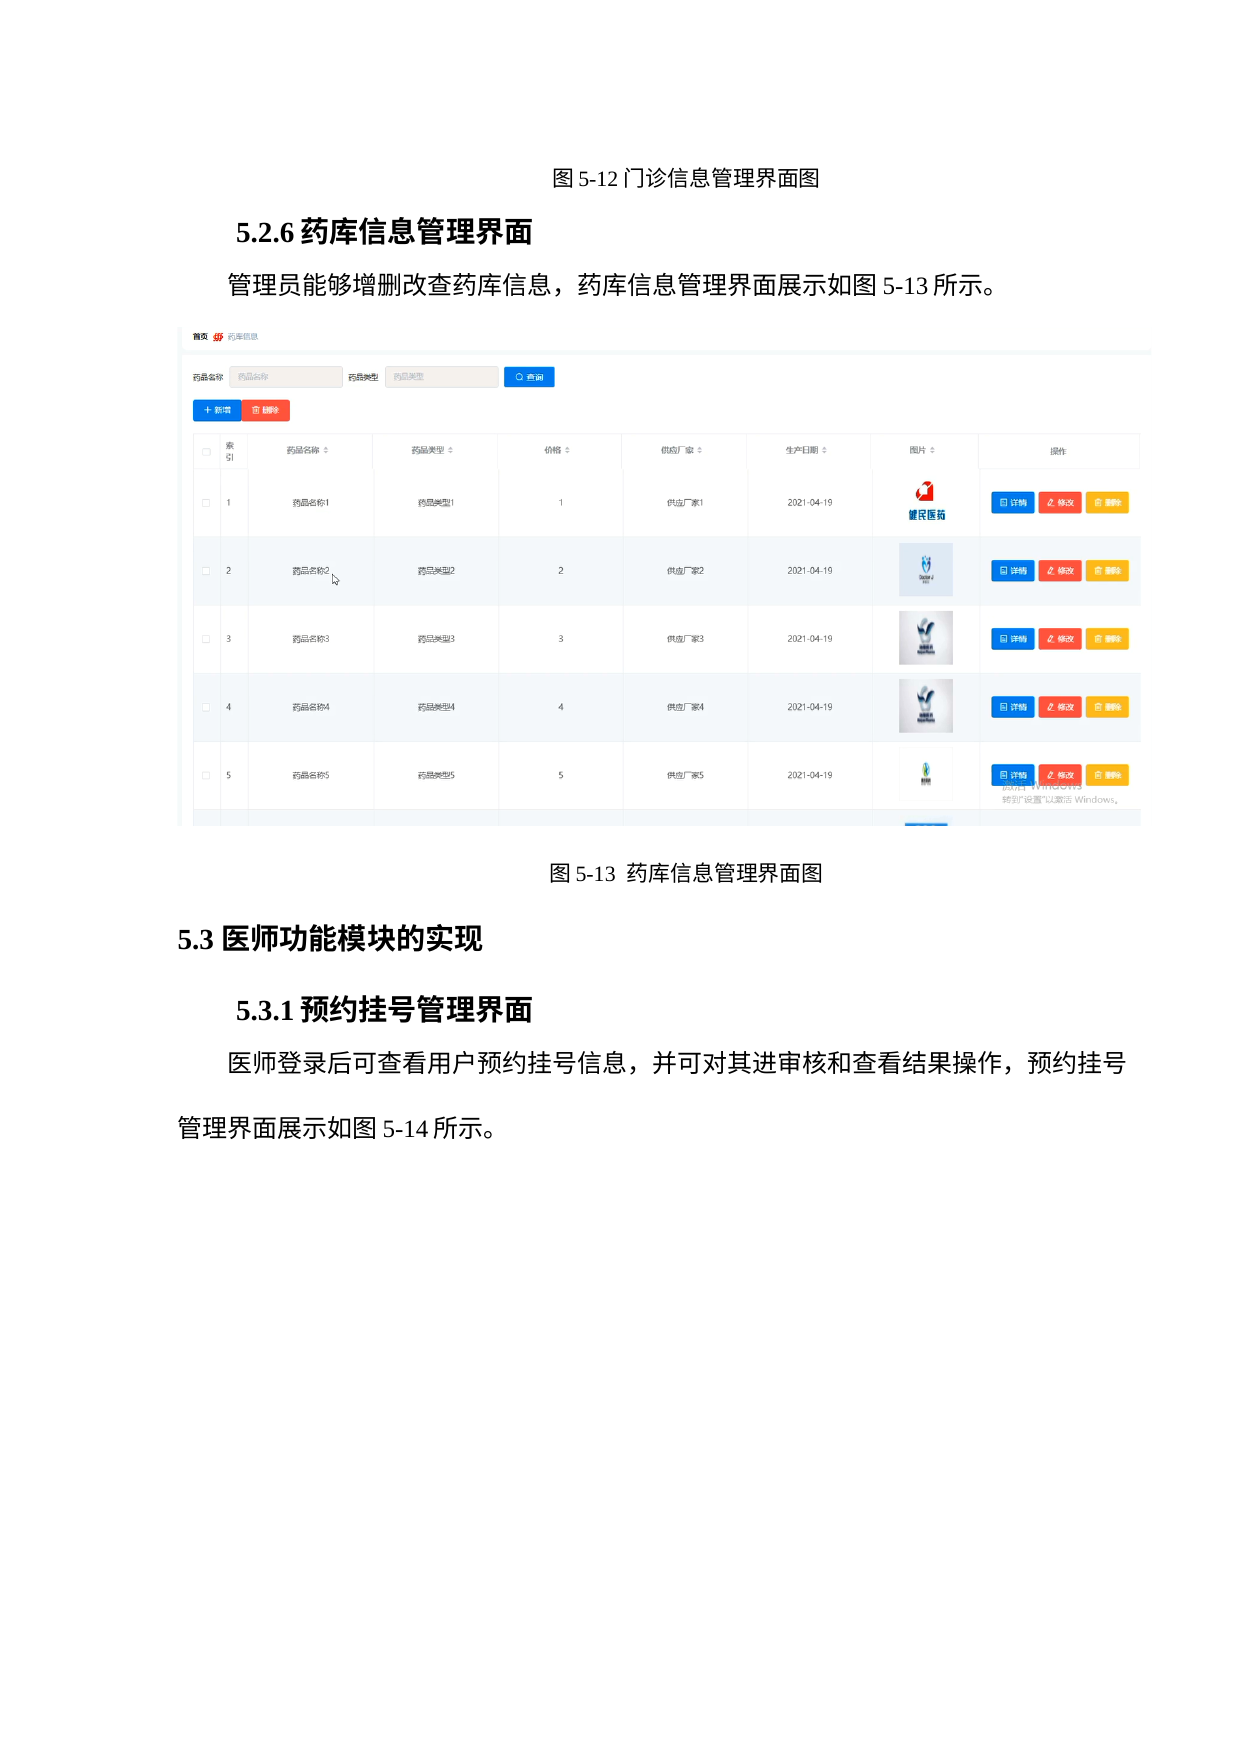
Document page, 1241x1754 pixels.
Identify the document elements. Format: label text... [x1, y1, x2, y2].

text 管理员能够增删改查药库信息，药库信息管理界面展示如图5-13所示。 [177, 251, 1152, 316]
picture [177, 327, 1152, 826]
text 图5-12 门诊信息管理界面图 [177, 160, 1152, 193]
text 医师登录后可查看用户预约挂号信息，并可对其进审核和查看结果操作，预约挂号管理界面展示如图5-14所示。 [177, 1029, 1152, 1159]
subtitle 5.3 医师功能模块的实现 [177, 913, 1152, 959]
subtitle 5.2.6药库信息管理界面 [177, 205, 1152, 251]
text 图5-13 药库信息管理界面图 [177, 855, 1152, 888]
subtitle 5.3.1预约挂号管理界面 [177, 984, 1152, 1029]
